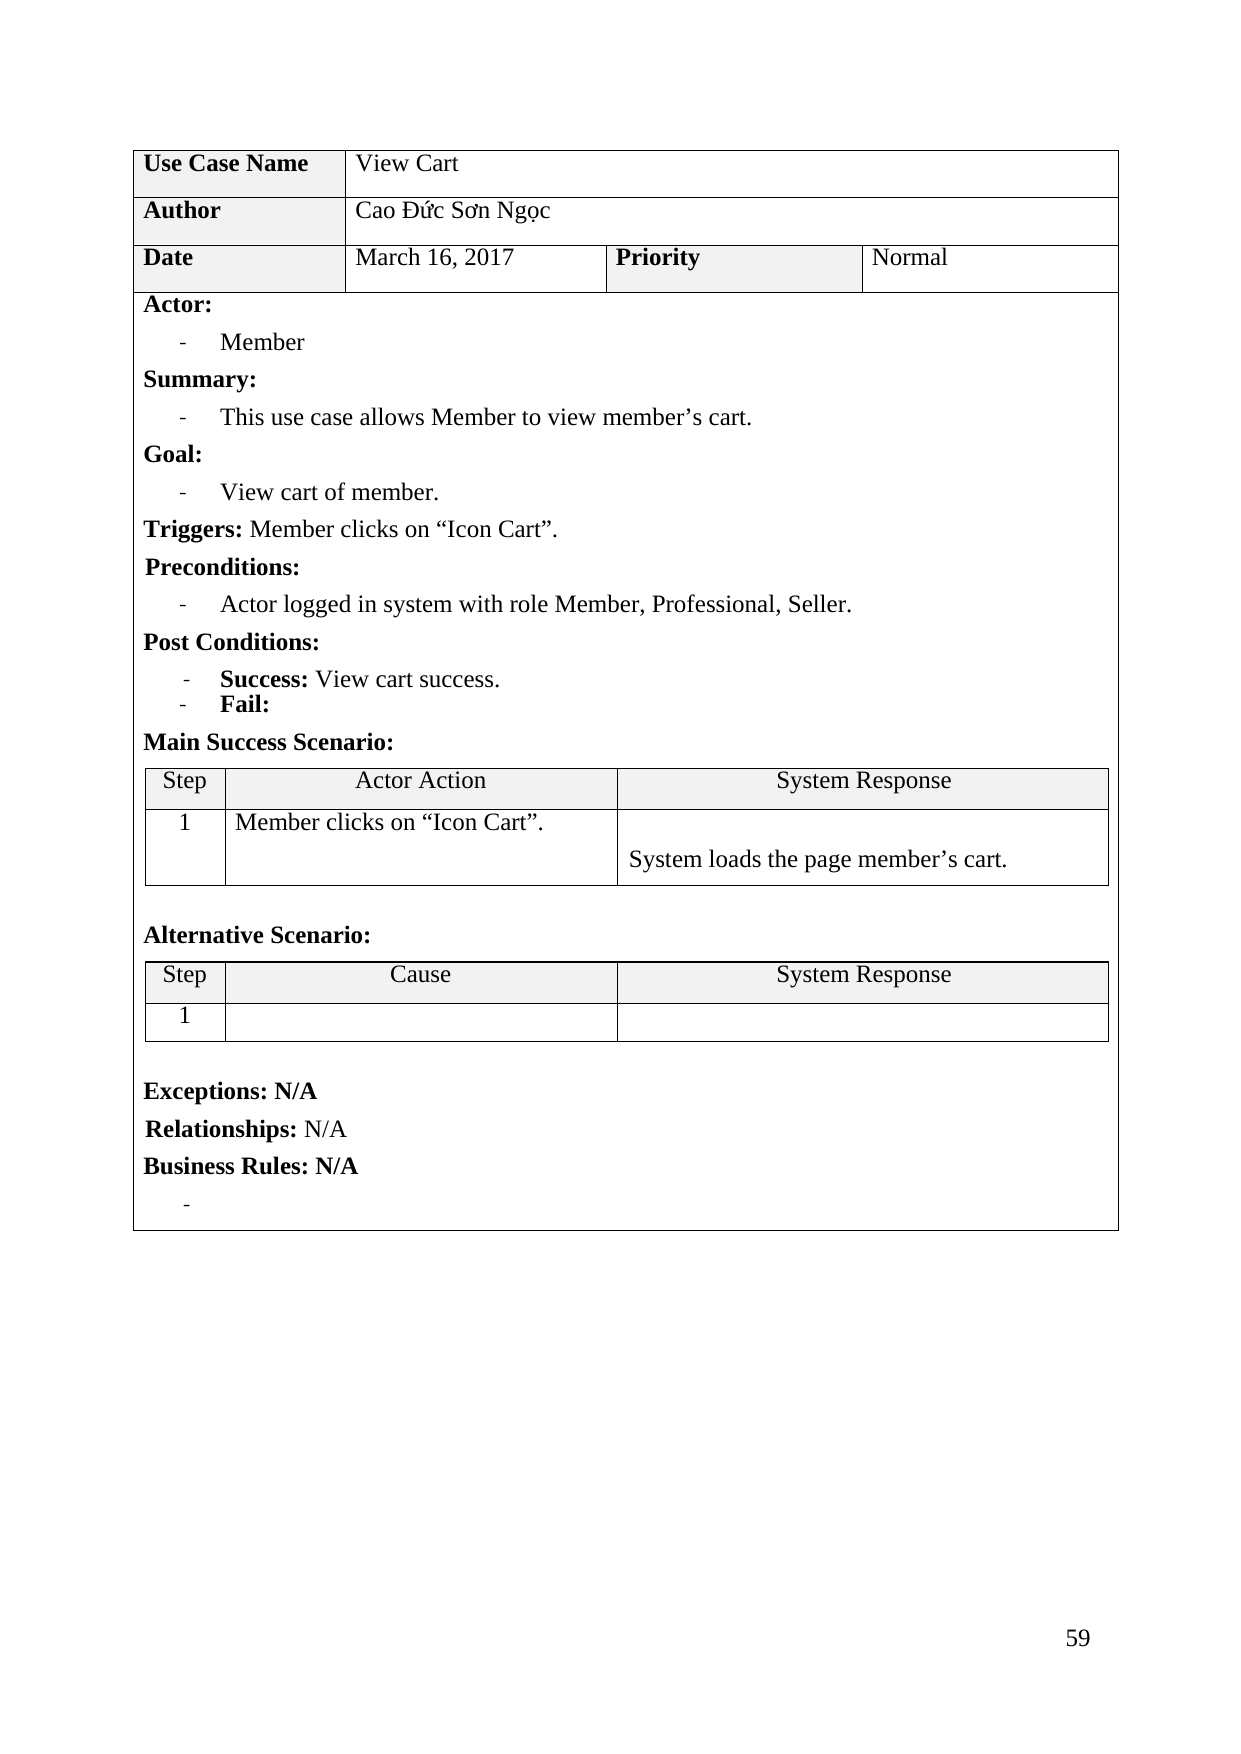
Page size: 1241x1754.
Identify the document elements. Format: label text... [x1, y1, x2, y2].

table_cell Normal [863, 246, 1118, 292]
table_cell Cao Đức Sơn Ngọc [346, 198, 1118, 244]
table_cell Use Case Name [134, 151, 345, 197]
table_cell View Cart [346, 151, 1118, 197]
table_cell Date [134, 246, 345, 292]
table_cell Priority [607, 246, 862, 292]
table_cell Author [134, 198, 345, 244]
table_cell Actor: Member Summary: This use case allows Member to view member’s cart. Goal: View cart of member. Triggers: Member clicks on “Icon Cart”. Preconditions: Actor logged in system with role Member, Professional, Seller. Post Conditions: Success: View cart success. Fail: Main Success Scenario: Alternative Scenario: Exceptions: N/A Relationships: N/A Business Rules: N/A [134, 293, 1118, 1230]
table_cell March 16, 2017 [346, 246, 606, 292]
